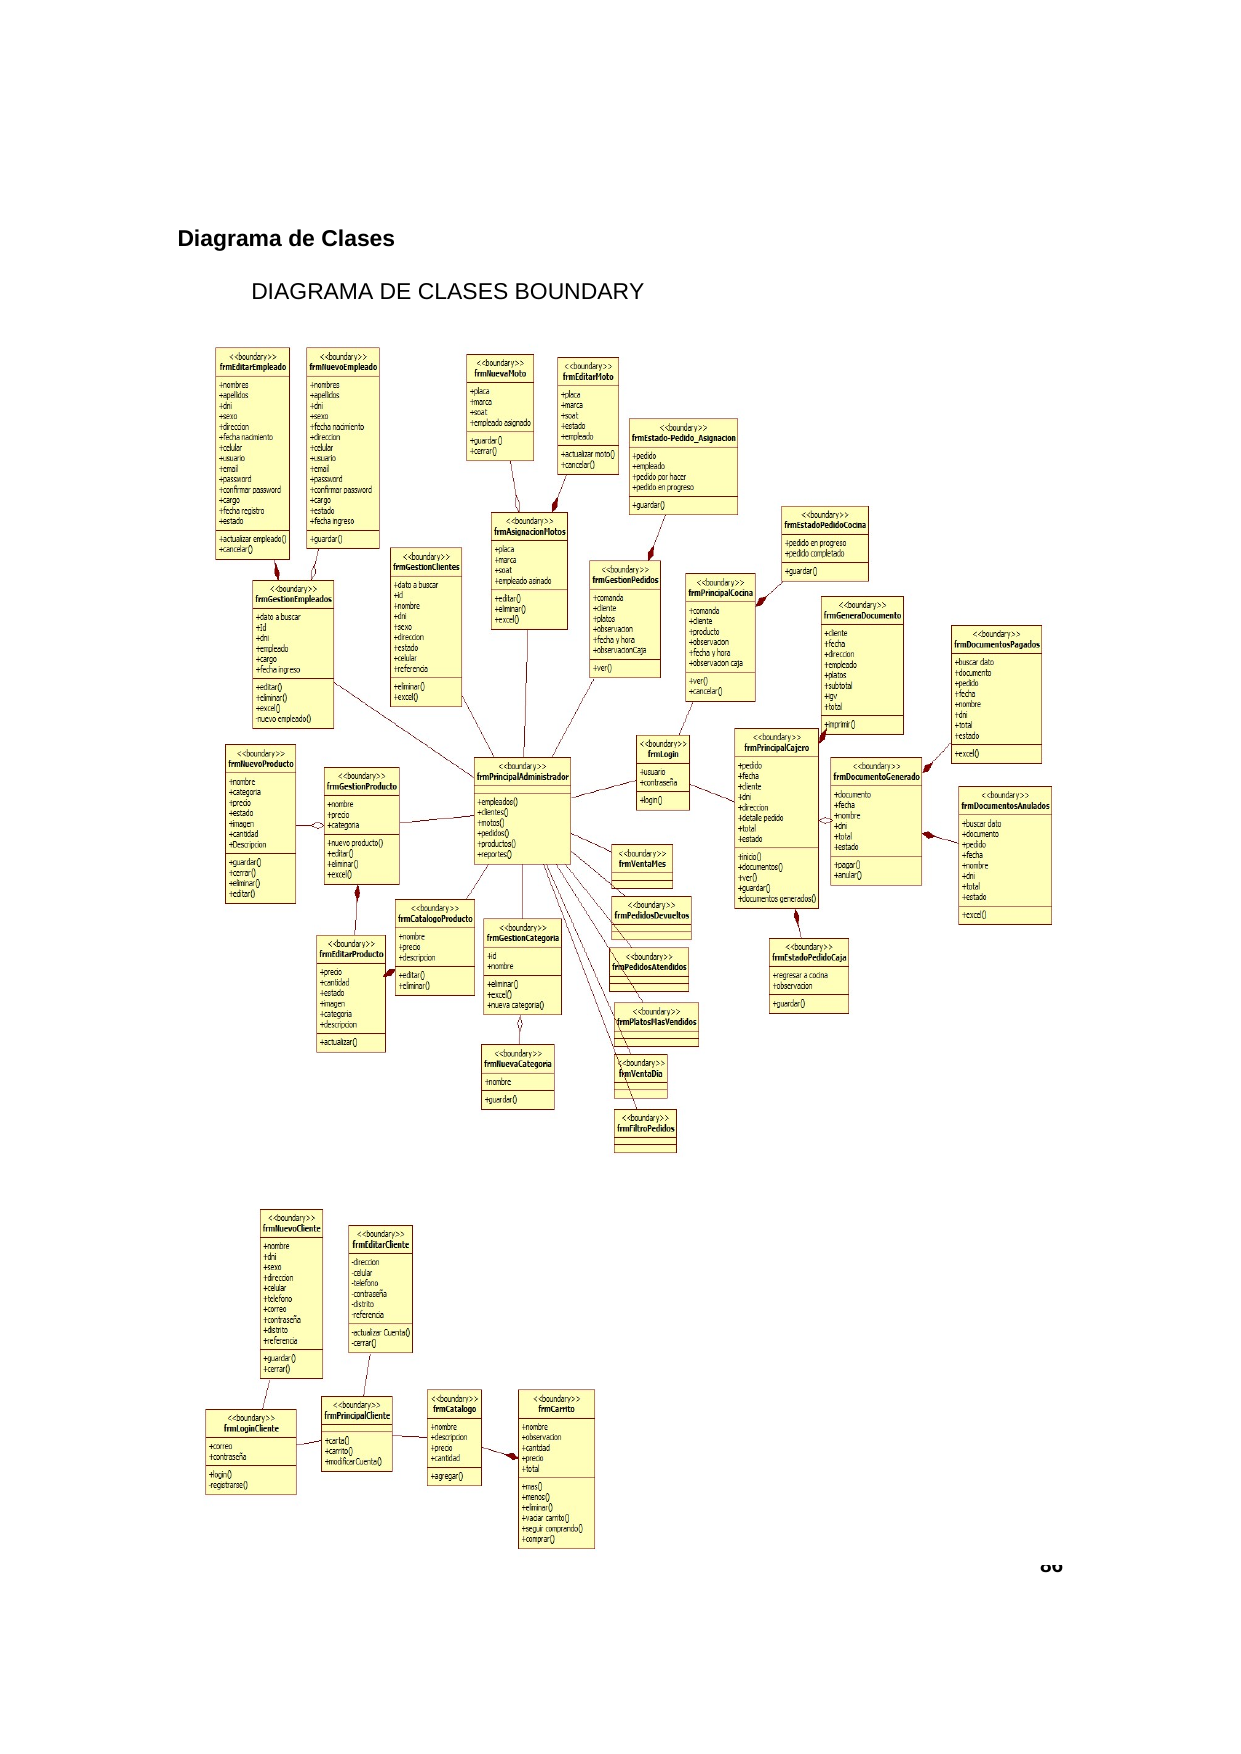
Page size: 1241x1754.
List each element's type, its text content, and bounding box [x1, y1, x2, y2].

text DIAGRAMA DE CLASES BOUNDARY [177, 278, 1063, 304]
text Diagrama de Clases [177, 225, 1063, 252]
picture [193, 331, 1063, 1565]
